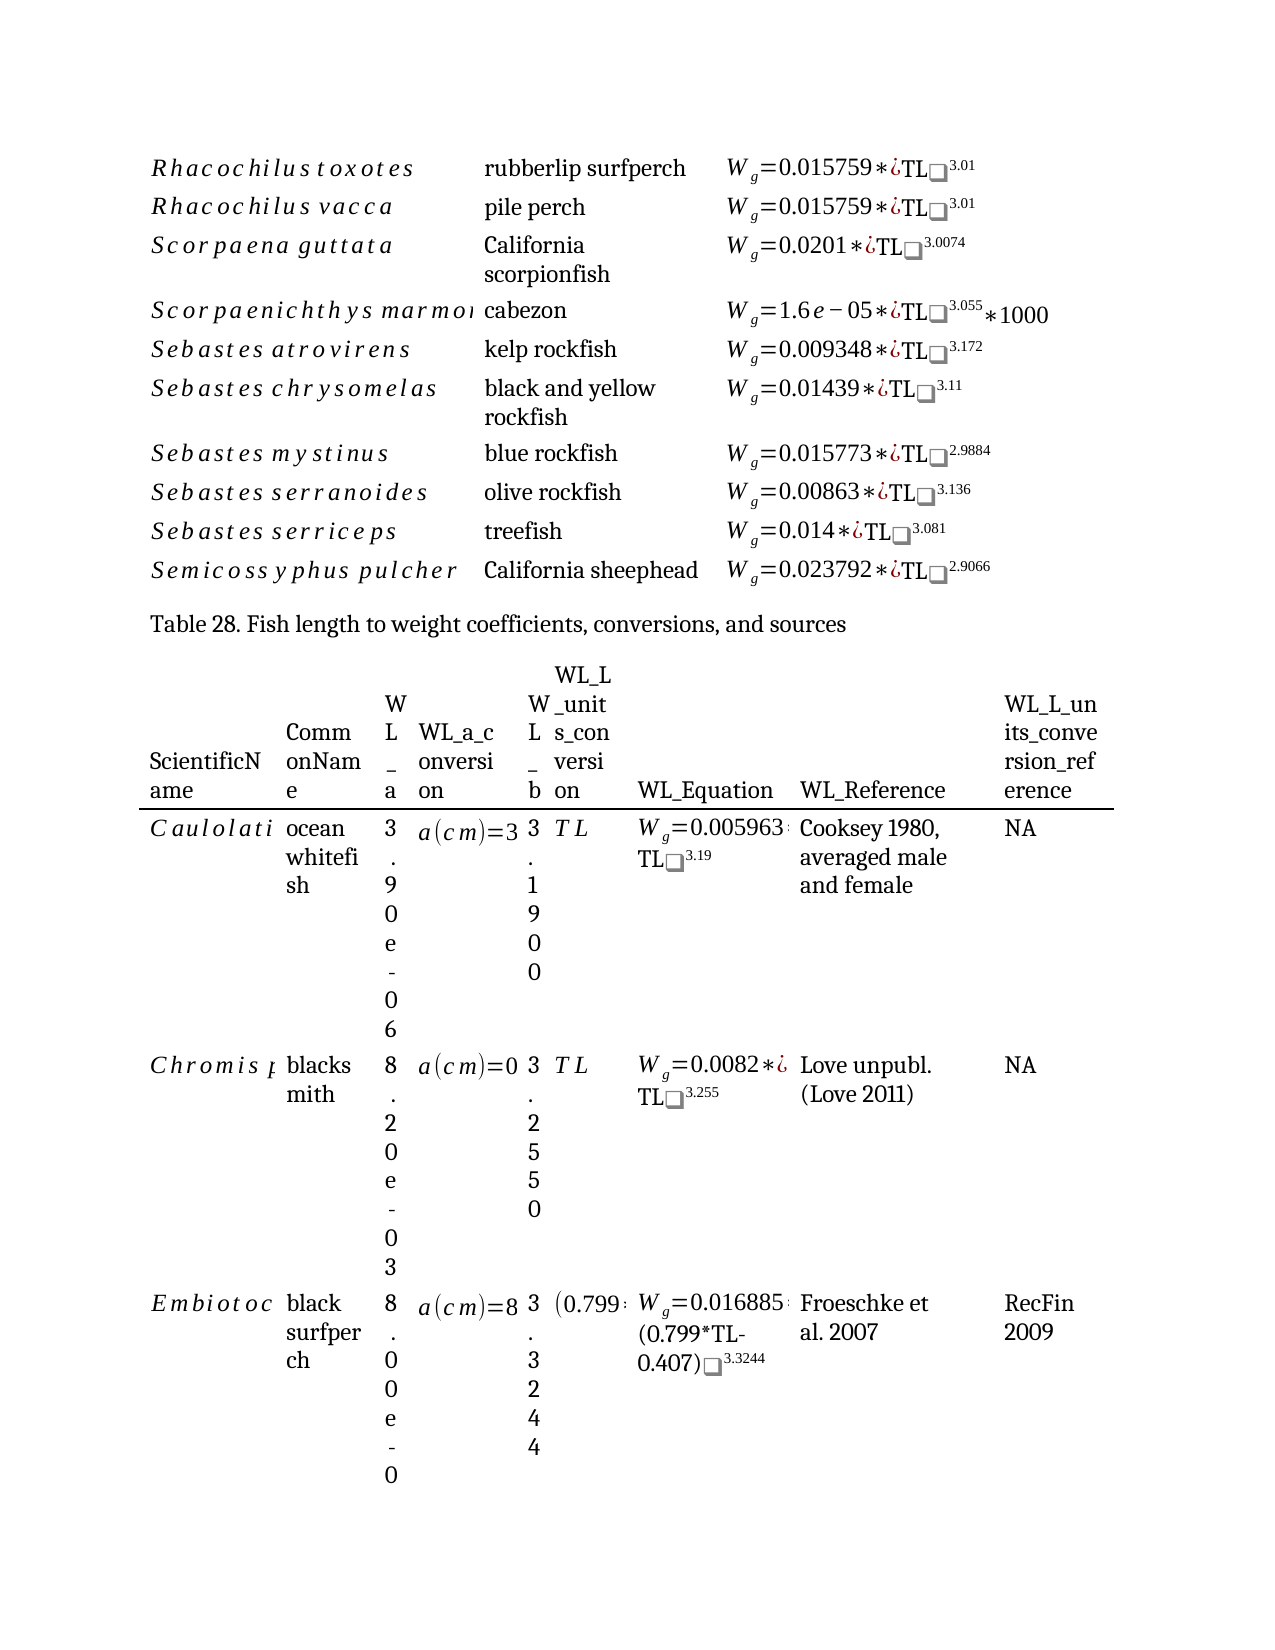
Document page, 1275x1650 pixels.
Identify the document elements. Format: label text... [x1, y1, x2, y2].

table_cell TL [715, 228, 1114, 293]
table_cell NA [993, 810, 1114, 1047]
table_cell [407, 1285, 517, 1490]
table_cell Cooksey 1980, averaged male and female [789, 810, 993, 1047]
table_cell 3.3244 [517, 1285, 543, 1490]
table_cell [407, 810, 517, 1047]
table_cell California scorpionfish [473, 228, 714, 293]
text Table 28. Fish length to weight coefficients, conversions, and sources [150, 609, 1125, 638]
table_header CommonName [275, 657, 373, 808]
table_cell [139, 513, 473, 552]
table_header WL_a_conversion [407, 657, 517, 808]
table_cell pile perch [473, 189, 714, 228]
table_cell blacksmith [275, 1048, 373, 1285]
table_cell [139, 293, 473, 332]
table_cell [139, 1285, 275, 1490]
table_header WL_a [373, 657, 407, 808]
table_cell TL [626, 810, 789, 1047]
table_cell 3.1900 [517, 810, 543, 1047]
table_header ScientificName [139, 657, 275, 808]
table_header WL_L_units_conversion_reference [993, 657, 1114, 808]
table_cell TL [715, 435, 1114, 474]
table_cell [543, 1285, 626, 1490]
table_cell [543, 1048, 626, 1285]
table_cell [139, 370, 473, 435]
table_cell TL [715, 513, 1114, 552]
table_cell [139, 474, 473, 513]
table_cell treefish [473, 513, 714, 552]
table_cell [139, 1048, 275, 1285]
table_cell TL [715, 150, 1114, 189]
table_cell TL [626, 1048, 789, 1285]
table_header WL_Reference [789, 657, 993, 808]
table_cell TL [715, 552, 1114, 591]
table_cell [139, 435, 473, 474]
table_cell TL [715, 370, 1114, 435]
table_cell rubberlip surfperch [473, 150, 714, 189]
table_cell 8.00e-06 [373, 1285, 407, 1490]
table_cell TL [715, 189, 1114, 228]
table_cell California sheephead [473, 552, 714, 591]
table_cell 3.2550 [517, 1048, 543, 1285]
table_cell [543, 810, 626, 1047]
table_cell TL [715, 293, 1114, 332]
table_cell [139, 189, 473, 228]
table_cell [139, 150, 473, 189]
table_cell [789, 1285, 993, 1490]
table_cell black and yellow rockfish [473, 370, 714, 435]
table_cell [407, 1048, 517, 1285]
table_cell (0.799*TL-0.407) [626, 1285, 789, 1490]
table_cell [139, 332, 473, 370]
table_cell blue rockfish [473, 435, 714, 474]
table_cell [139, 228, 473, 293]
table_header WL_L_units_conversion [543, 657, 626, 808]
table_cell black surfperch [275, 1285, 373, 1490]
table_cell cabezon [473, 293, 714, 332]
table_cell TL [715, 332, 1114, 370]
table_cell olive rockfish [473, 474, 714, 513]
table_cell ocean whitefish [275, 810, 373, 1047]
table_cell [139, 810, 275, 1047]
table_cell RecFin 2009 [993, 1285, 1114, 1490]
table_cell 8.20e-03 [373, 1048, 407, 1285]
table_cell kelp rockfish [473, 332, 714, 370]
table_cell TL [715, 474, 1114, 513]
table_header WL_b [517, 657, 543, 808]
table_cell NA [993, 1048, 1114, 1285]
table_cell 3.90e-06 [373, 810, 407, 1047]
table_header WL_Equation [626, 657, 789, 808]
table_cell [139, 552, 473, 591]
table_cell Love unpubl. (Love 2011) [789, 1048, 993, 1285]
